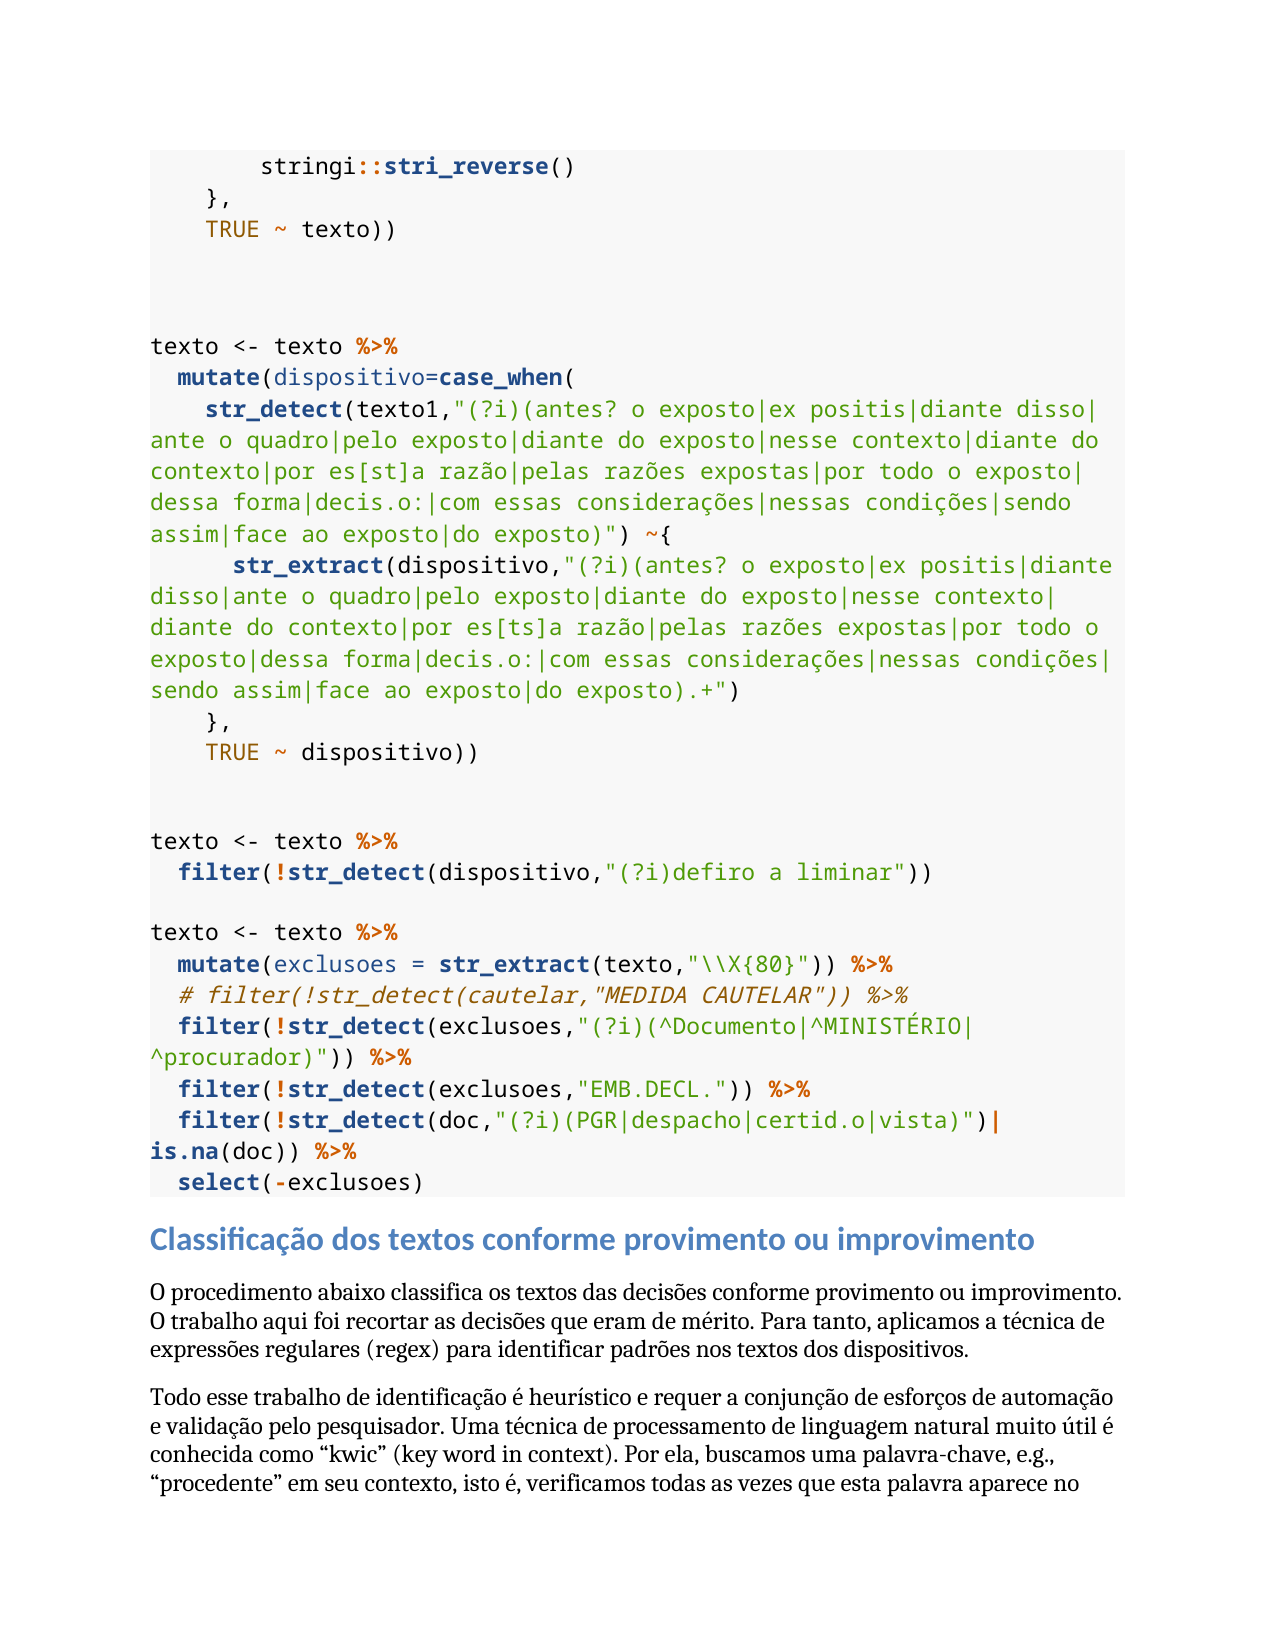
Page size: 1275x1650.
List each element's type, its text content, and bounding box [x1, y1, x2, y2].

subtitle Classificação dos textos conforme provimento ou improvimento [150, 1218, 1125, 1259]
text O procedimento abaixo classifica os textos das decisões conforme provimento ou improvimento. O trabalho aqui foi recortar as decisões que eram de mérito. Para tanto, aplicamos a técnica de expressões regulares (regex) para identificar padrões nos textos dos dispositivos. [150, 1278, 1125, 1364]
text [150, 150, 1125, 1197]
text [150, 1383, 1125, 1498]
